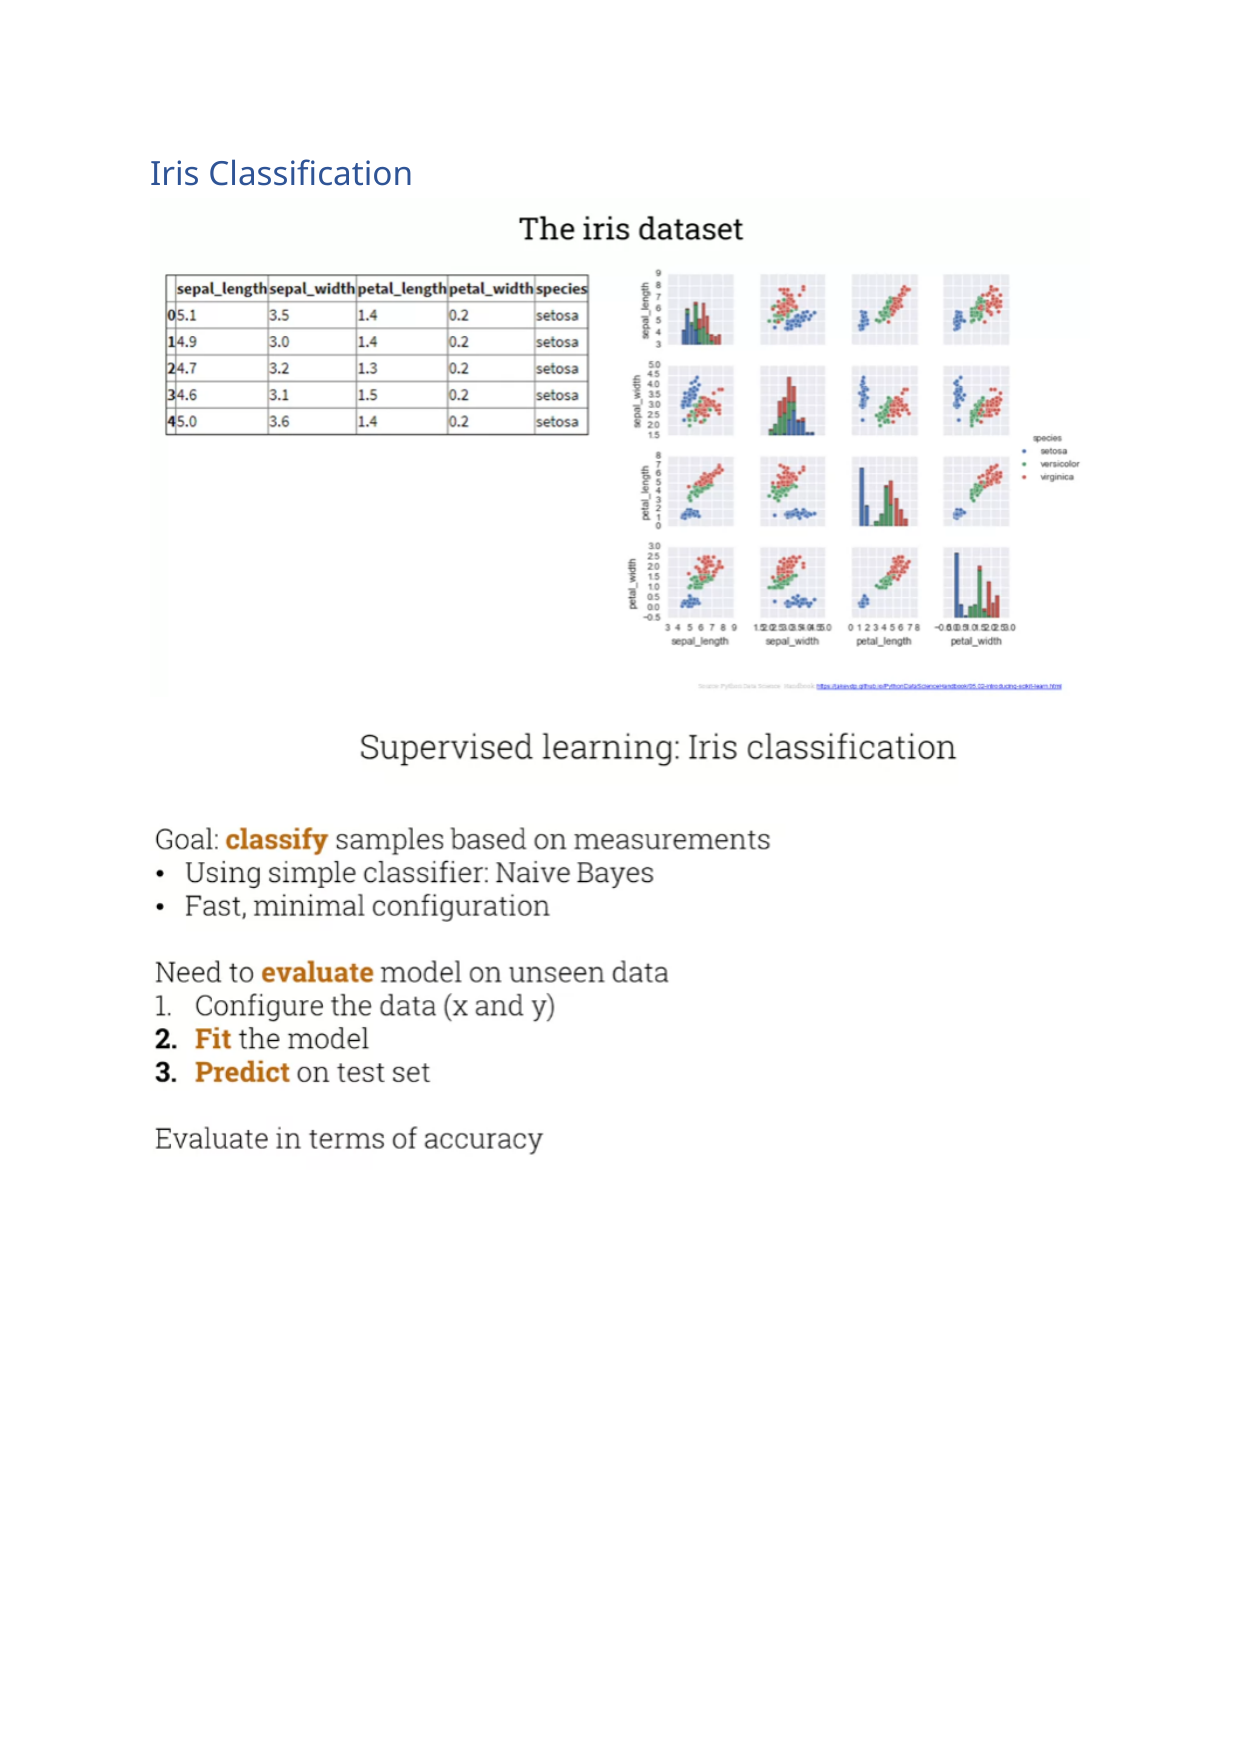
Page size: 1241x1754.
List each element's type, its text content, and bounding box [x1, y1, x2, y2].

picture [150, 198, 1091, 697]
picture [150, 715, 1091, 1199]
subtitle Iris Classification [150, 150, 1090, 195]
